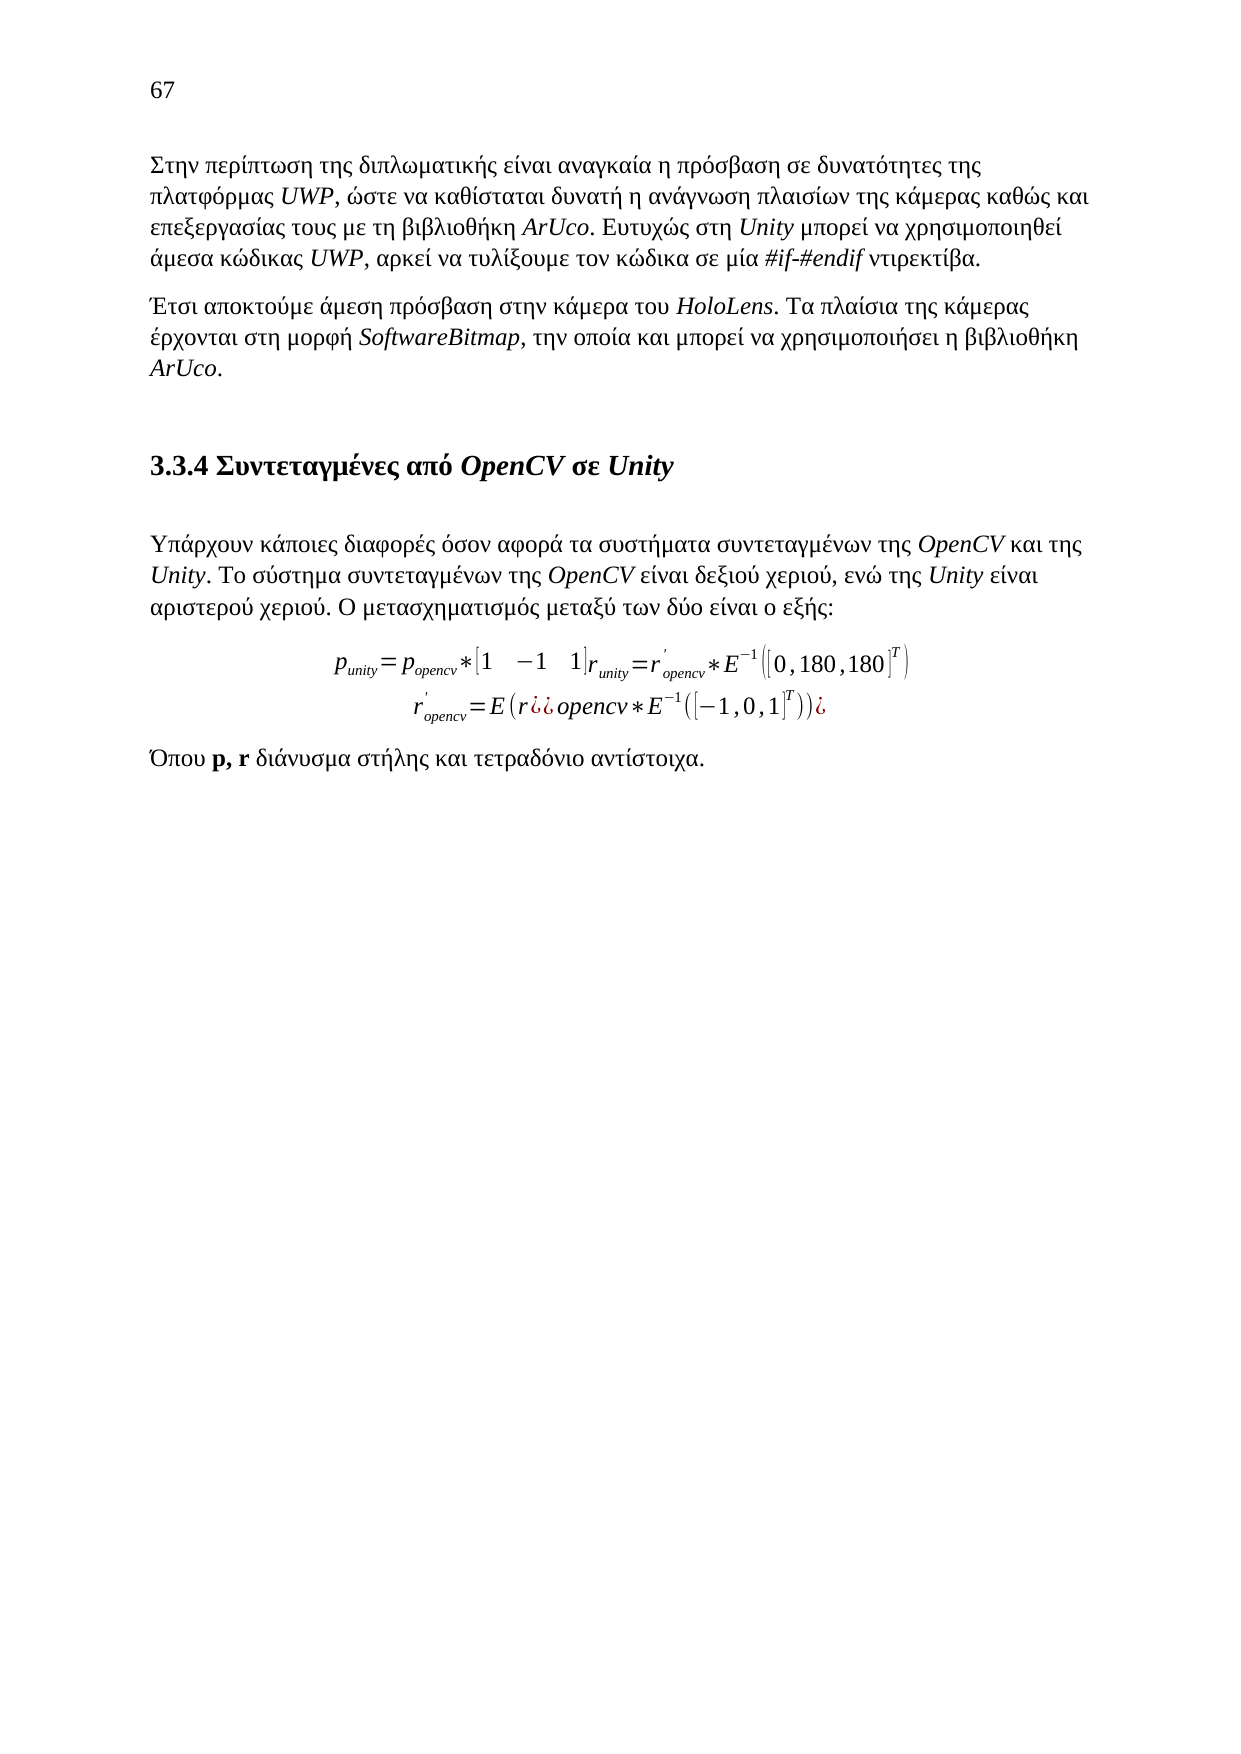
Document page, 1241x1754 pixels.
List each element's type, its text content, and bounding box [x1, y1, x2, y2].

text Έτσι αποκτούμε άμεση πρόσβαση στην κάμερα του HoloLens. Tα πλαίσια της κάμερας έρχονται στη μορφή SoftwareBitmap, την οποία και μπορεί να χρησιμοποιήσει η βιβλιοθήκη ArUco. [150, 291, 1090, 382]
text Όπου p, r διάνυσμα στήλης και τετραδόνιο αντίστοιχα. [150, 743, 1090, 772]
text Στην περίπτωση της διπλωματικής είναι αναγκαία η πρόσβαση σε δυνατότητες της πλατφόρμας UWP, ώστε να καθίσταται δυνατή η ανάγνωση πλαισίων της κάμερας καθώς και επεξεργασίας τους με τη βιβλιοθήκη ArUco. Ευτυχώς στη Unity μπορεί να χρησιμοποιηθεί άμεσα κώδικας UWP, αρκεί να τυλίξουμε τον κώδικα σε μία #if-#endif ντιρεκτίβα. [150, 150, 1090, 272]
text Υπάρχουν κάποιες διαφορές όσον αφορά τα συστήματα συντεταγμένων της OpenCV και της Unity. Το σύστημα συντεταγμένων της OpenCV είναι δεξιού χεριού, ενώ της Unity είναι αριστερού χεριού. Ο μετασχηματισμός μεταξύ των δύο είναι ο εξής: [150, 529, 1090, 620]
subtitle 3.3.4 Συντεταγμένες από OpenCV σε Unity [150, 448, 1090, 482]
